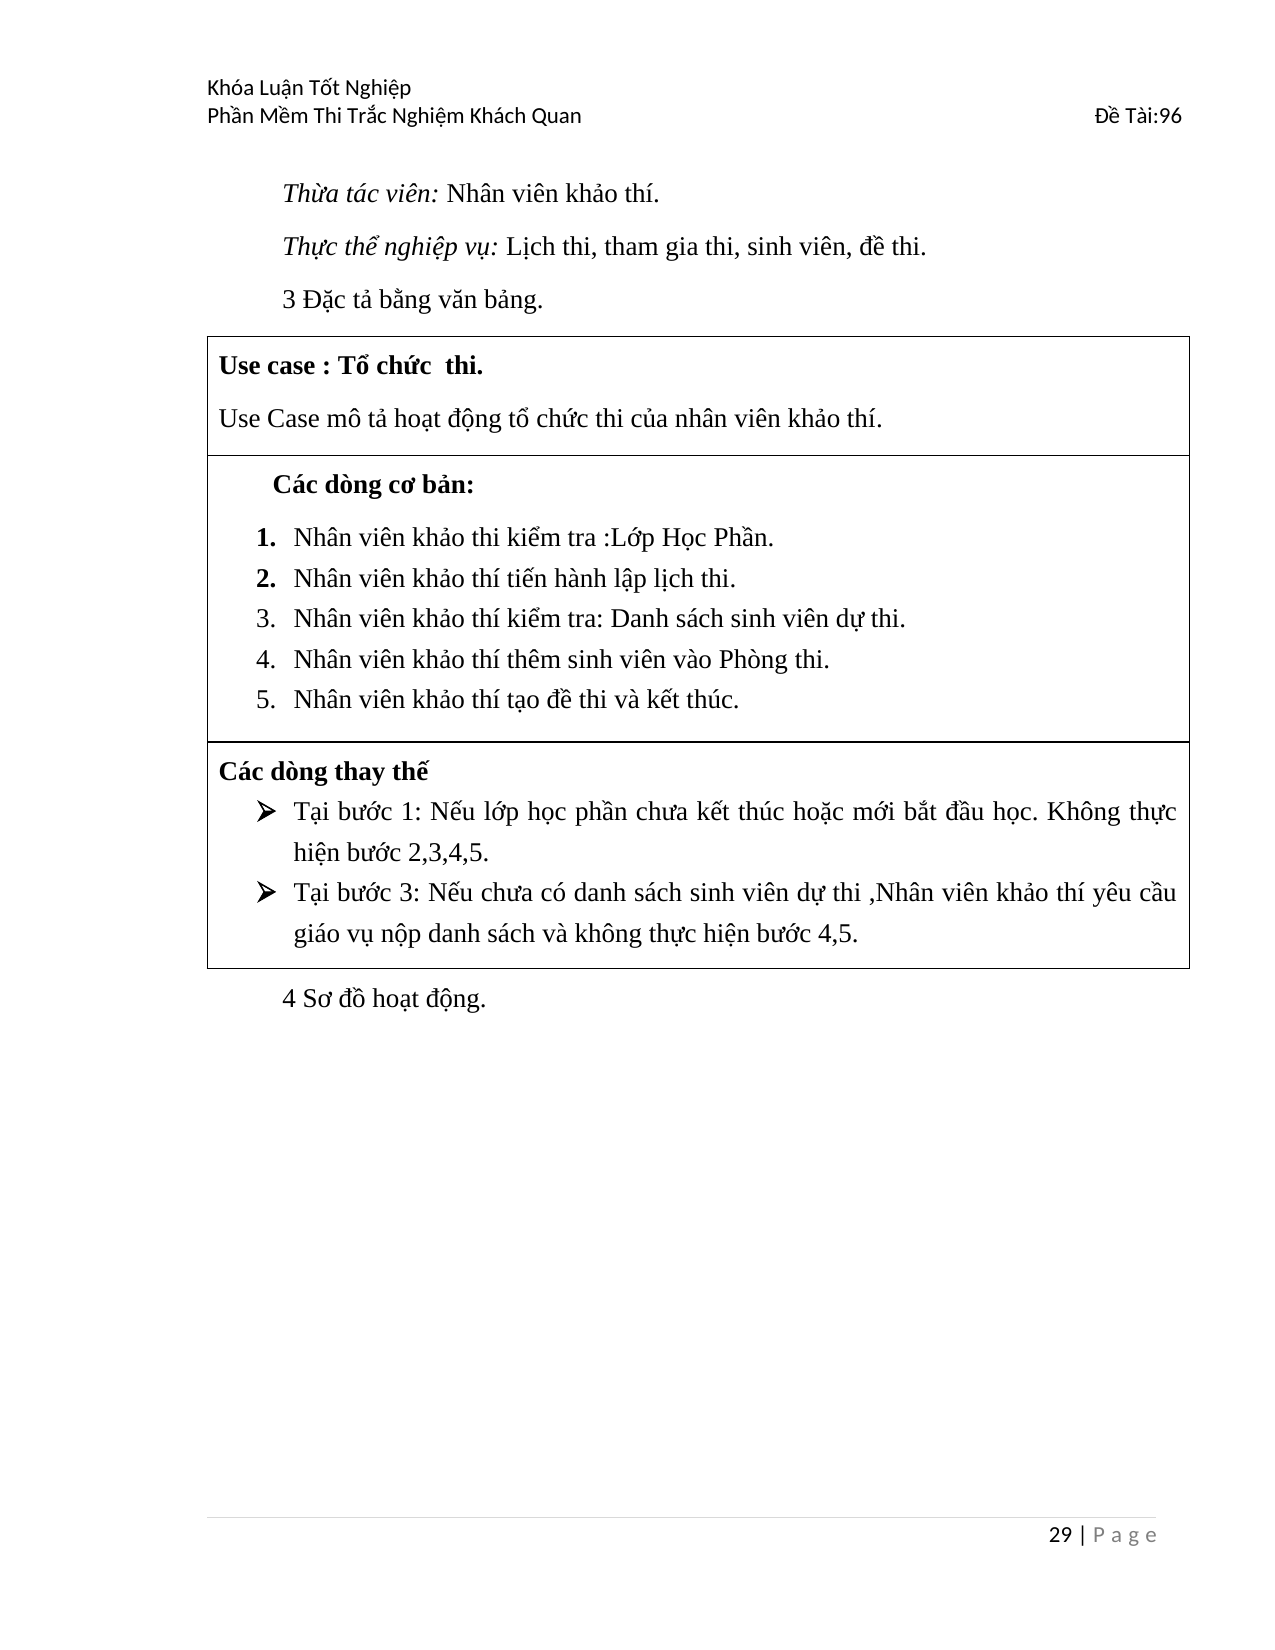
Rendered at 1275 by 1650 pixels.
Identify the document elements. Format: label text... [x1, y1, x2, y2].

text Thừa tác viên: Nhân viên khảo thí. [282, 177, 1156, 208]
table_cell Các dòng thay thế Tại bước 1: Nếu lớp học phần chưa kết thúc hoặc mới bắt đầu học. Không thực hiện bước 2,3,4,5. Tại bước 3: Nếu chưa có danh sách sinh viên dự thi ,Nhân viên khảo thí yêu cầu giáo vụ nộp danh sách và không thực hiện bước 4,5. [208, 743, 1189, 968]
text Thực thể nghiệp vụ: Lịch thi, tham gia thi, sinh viên, đề thi. [207, 230, 1156, 261]
table_header Use case : Tổ chức thi. Use Case mô tả hoạt động tổ chức thi của nhân viên khảo thí. [208, 337, 1189, 455]
list Sơ đồ hoạt động. [282, 982, 1156, 1013]
list Đặc tả bằng văn bảng. [282, 283, 1156, 314]
table_cell Các dòng cơ bản: Nhân viên khảo thi kiểm tra :Lớp Học Phần. Nhân viên khảo thí tiến hành lập lịch thi. Nhân viên khảo thí kiểm tra: Danh sách sinh viên dự thi. Nhân viên khảo thí thêm sinh viên vào Phòng thi. Nhân viên khảo thí tạo đề thi và kết thúc. [208, 456, 1189, 741]
